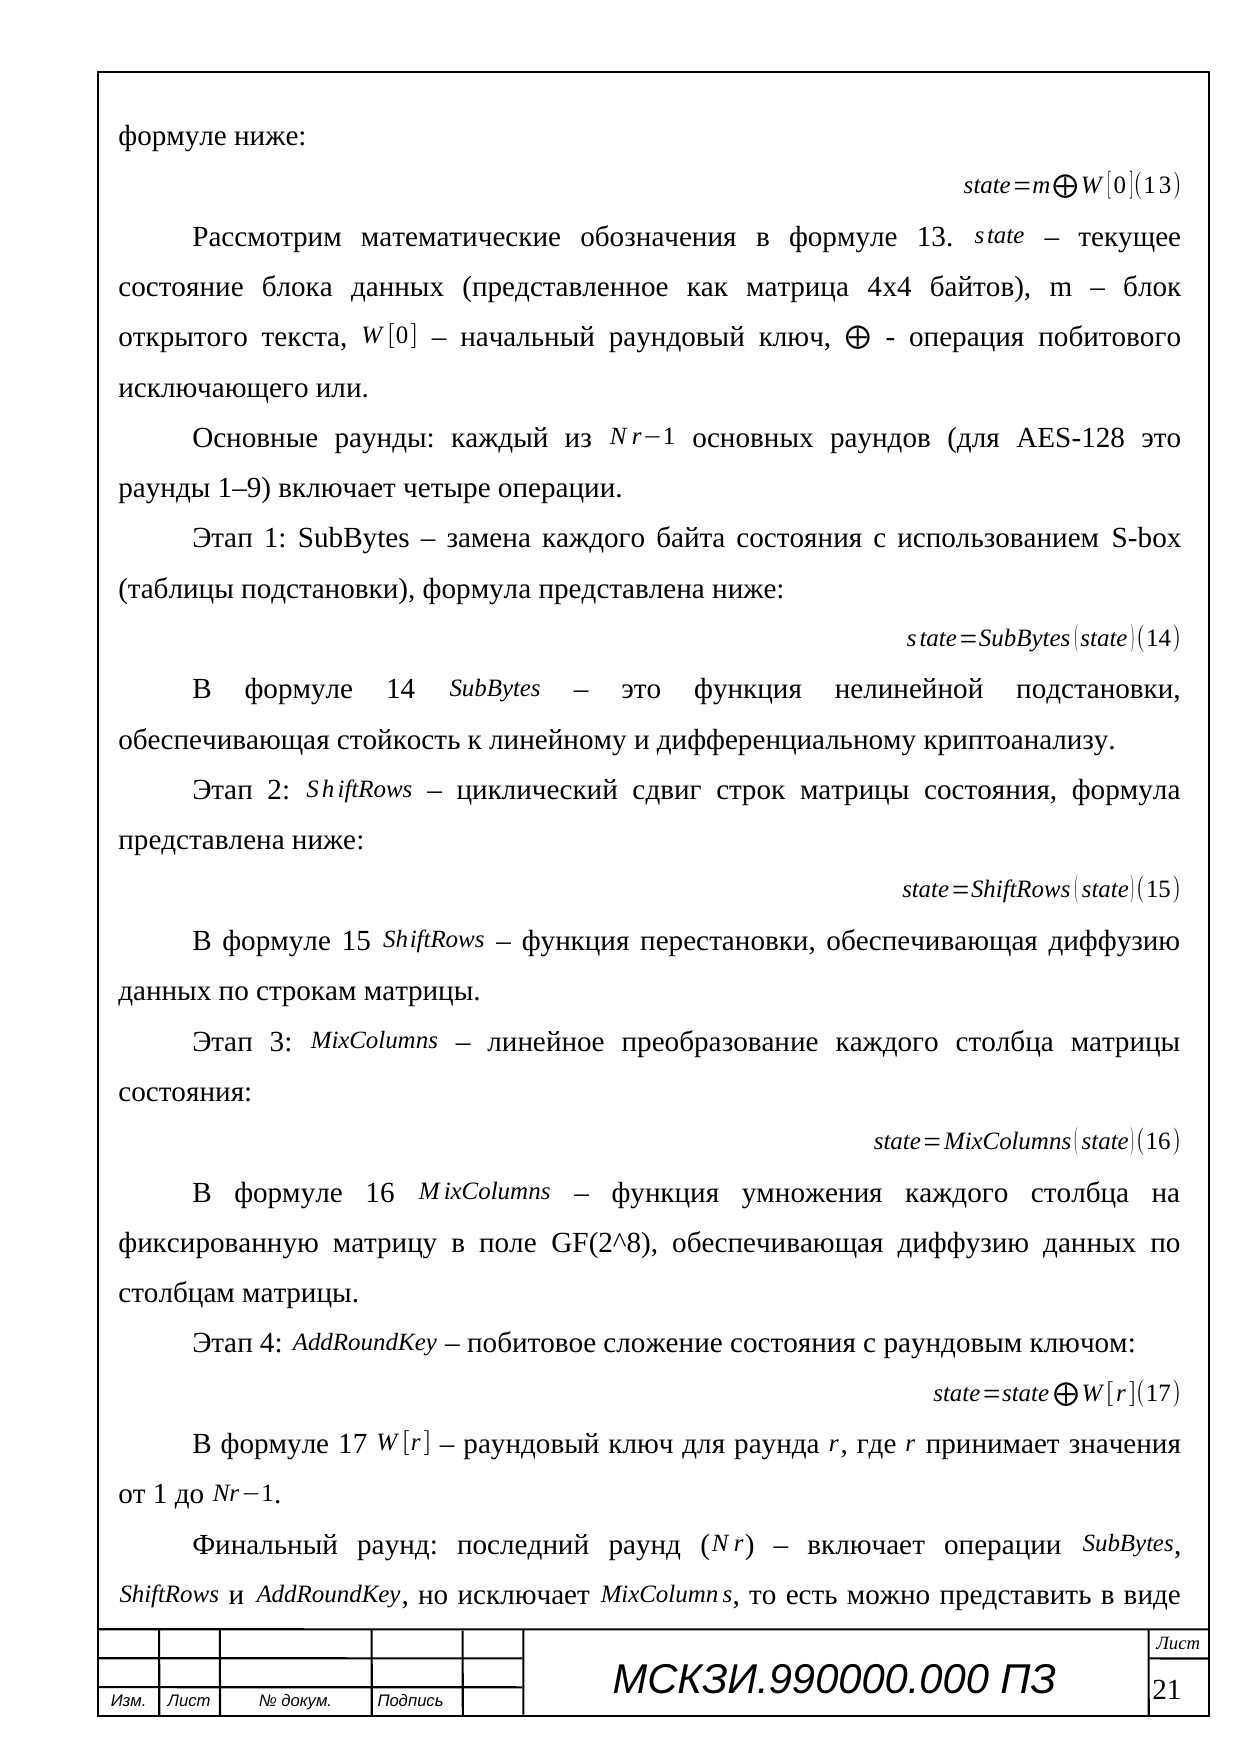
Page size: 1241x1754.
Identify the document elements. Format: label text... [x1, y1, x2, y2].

text Рассмотрим математические обозначения в формуле 13. – текущее состояние блока данных (представленное как матрица 4x4 байтов), m – блок открытого текста, – начальный раундовый ключ, - операция побитового исключающего или. [118, 219, 1181, 403]
text Этап 2: – циклический сдвиг строк матрицы состояния, формула представлена ниже: [118, 772, 1181, 856]
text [118, 118, 1181, 152]
text В формуле 17 – раундовый ключ для раунда , где принимает значения от 1 до . [118, 1426, 1181, 1510]
text Основные раунды: каждый из основных раундов (для AES-128 это раунды 1–9) включает четыре операции. [118, 420, 1181, 504]
text Этап 1: SubBytes – замена каждого байта состояния с использованием S-box (таблицы подстановки), формула представлена ниже: [118, 521, 1181, 604]
text В формуле 16 – функция умножения каждого столбца на фиксированную матрицу в поле GF(2^8), обеспечивающая диффузию данных по столбцам матрицы. [118, 1175, 1181, 1309]
text Этап 4: – побитовое сложение состояния с раундовым ключом: [118, 1326, 1181, 1359]
text В формуле 14 – это функция нелинейной подстановки, обеспечивающая стойкость к линейному и дифференциальному криптоанализу. [118, 672, 1181, 755]
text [118, 1527, 1181, 1611]
text В формуле 15 – функция перестановки, обеспечивающая диффузию данных по строкам матрицы. [118, 923, 1181, 1007]
text Этап 3: – линейное преобразование каждого столбца матрицы состояния: [118, 1024, 1181, 1108]
